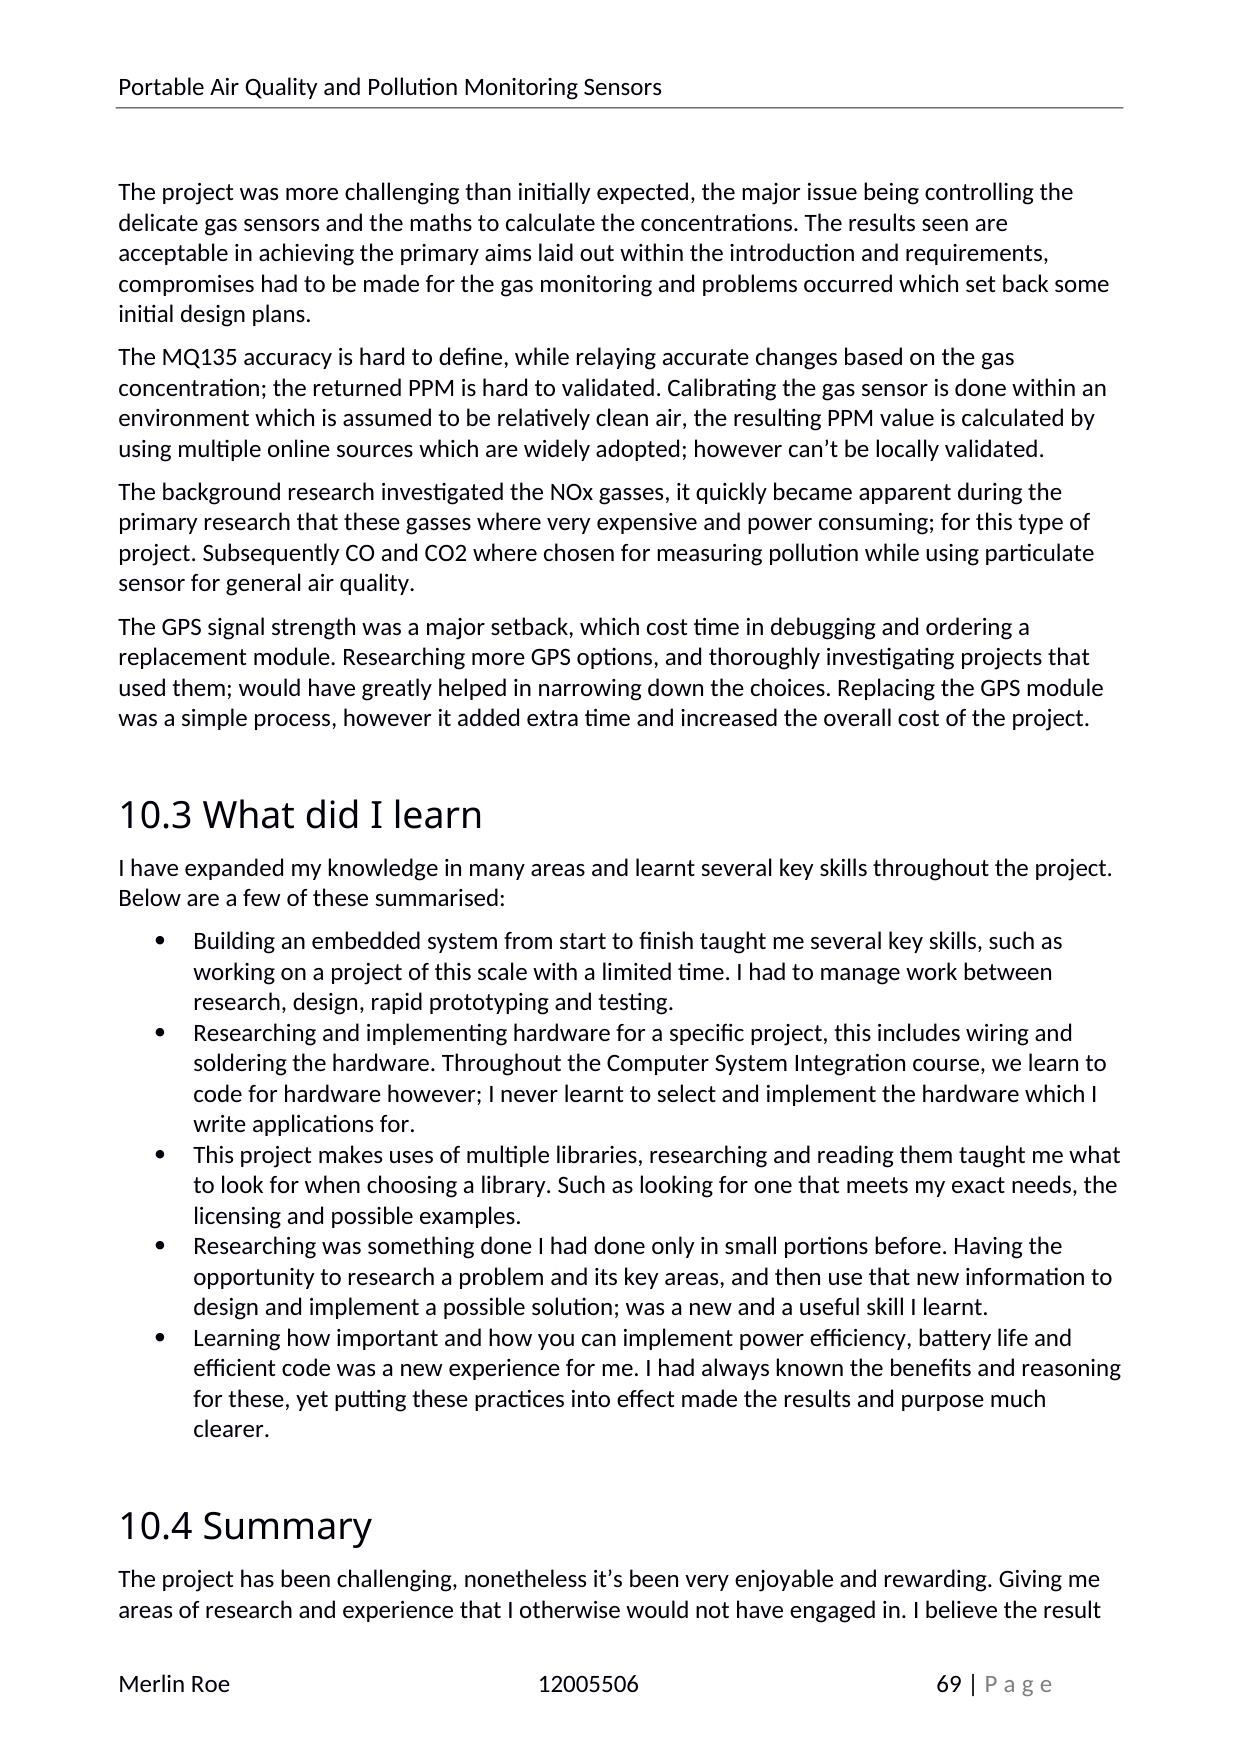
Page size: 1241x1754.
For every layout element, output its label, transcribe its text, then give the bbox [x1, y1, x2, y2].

text The background research investigated the NOx gasses, it quickly became apparent during the primary research that these gasses where very expensive and power consuming; for this type of project. Subsequently CO and CO2 where chosen for measuring pollution while using particulate sensor for general air quality. [118, 476, 1123, 598]
text The project was more challenging than initially expected, the major issue being controlling the delicate gas sensors and the maths to calculate the concentrations. The results seen are acceptable in achieving the primary aims laid out within the introduction and requirements, compromises had to be made for the gas monitoring and problems occurred which set back some initial design plans. [118, 176, 1123, 329]
list Researching and implementing hardware for a specific project, this includes wiring and soldering the hardware. Throughout the Computer System Integration course, we learn to code for hardware however; I never learnt to select and implement the hardware which I write applications for. [156, 1017, 1123, 1139]
list Learning how important and how you can implement power efficiency, battery life and efficient code was a new experience for me. I had always known the benefits and reasoning for these, yet putting these practices into effect made the results and purpose much clearer. [156, 1322, 1123, 1444]
text The MQ135 accuracy is hard to define, while relaying accurate changes based on the gas concentration; the returned PPM is hard to validated. Calibrating the gas sensor is done within an environment which is assumed to be relatively clean air, the resulting PPM value is calculated by using multiple online sources which are widely adopted; however can’t be locally validated. [118, 341, 1123, 463]
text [118, 1563, 1123, 1624]
subtitle Summary [118, 1500, 1123, 1551]
list Building an embedded system from start to finish taught me several key skills, such as working on a project of this scale with a limited time. I had to manage work between research, design, rapid prototyping and testing. [156, 925, 1123, 1017]
subtitle What did I learn [118, 788, 1123, 839]
text The GPS signal strength was a major setback, which cost time in debugging and ordering a replacement module. Researching more GPS options, and thoroughly investigating projects that used them; would have greatly helped in narrowing down the choices. Replacing the GPS module was a simple process, however it added extra time and increased the overall cost of the project. [118, 611, 1123, 733]
list This project makes uses of multiple libraries, researching and reading them taught me what to look for when choosing a library. Such as looking for one that meets my exact needs, the licensing and possible examples. [156, 1139, 1123, 1231]
list Researching was something done I had done only in small portions before. Having the opportunity to research a problem and its key areas, and then use that new information to design and implement a possible solution; was a new and a useful skill I learnt. [156, 1231, 1123, 1322]
text I have expanded my knowledge in many areas and learnt several key skills throughout the project. Below are a few of these summarised: [118, 852, 1123, 913]
